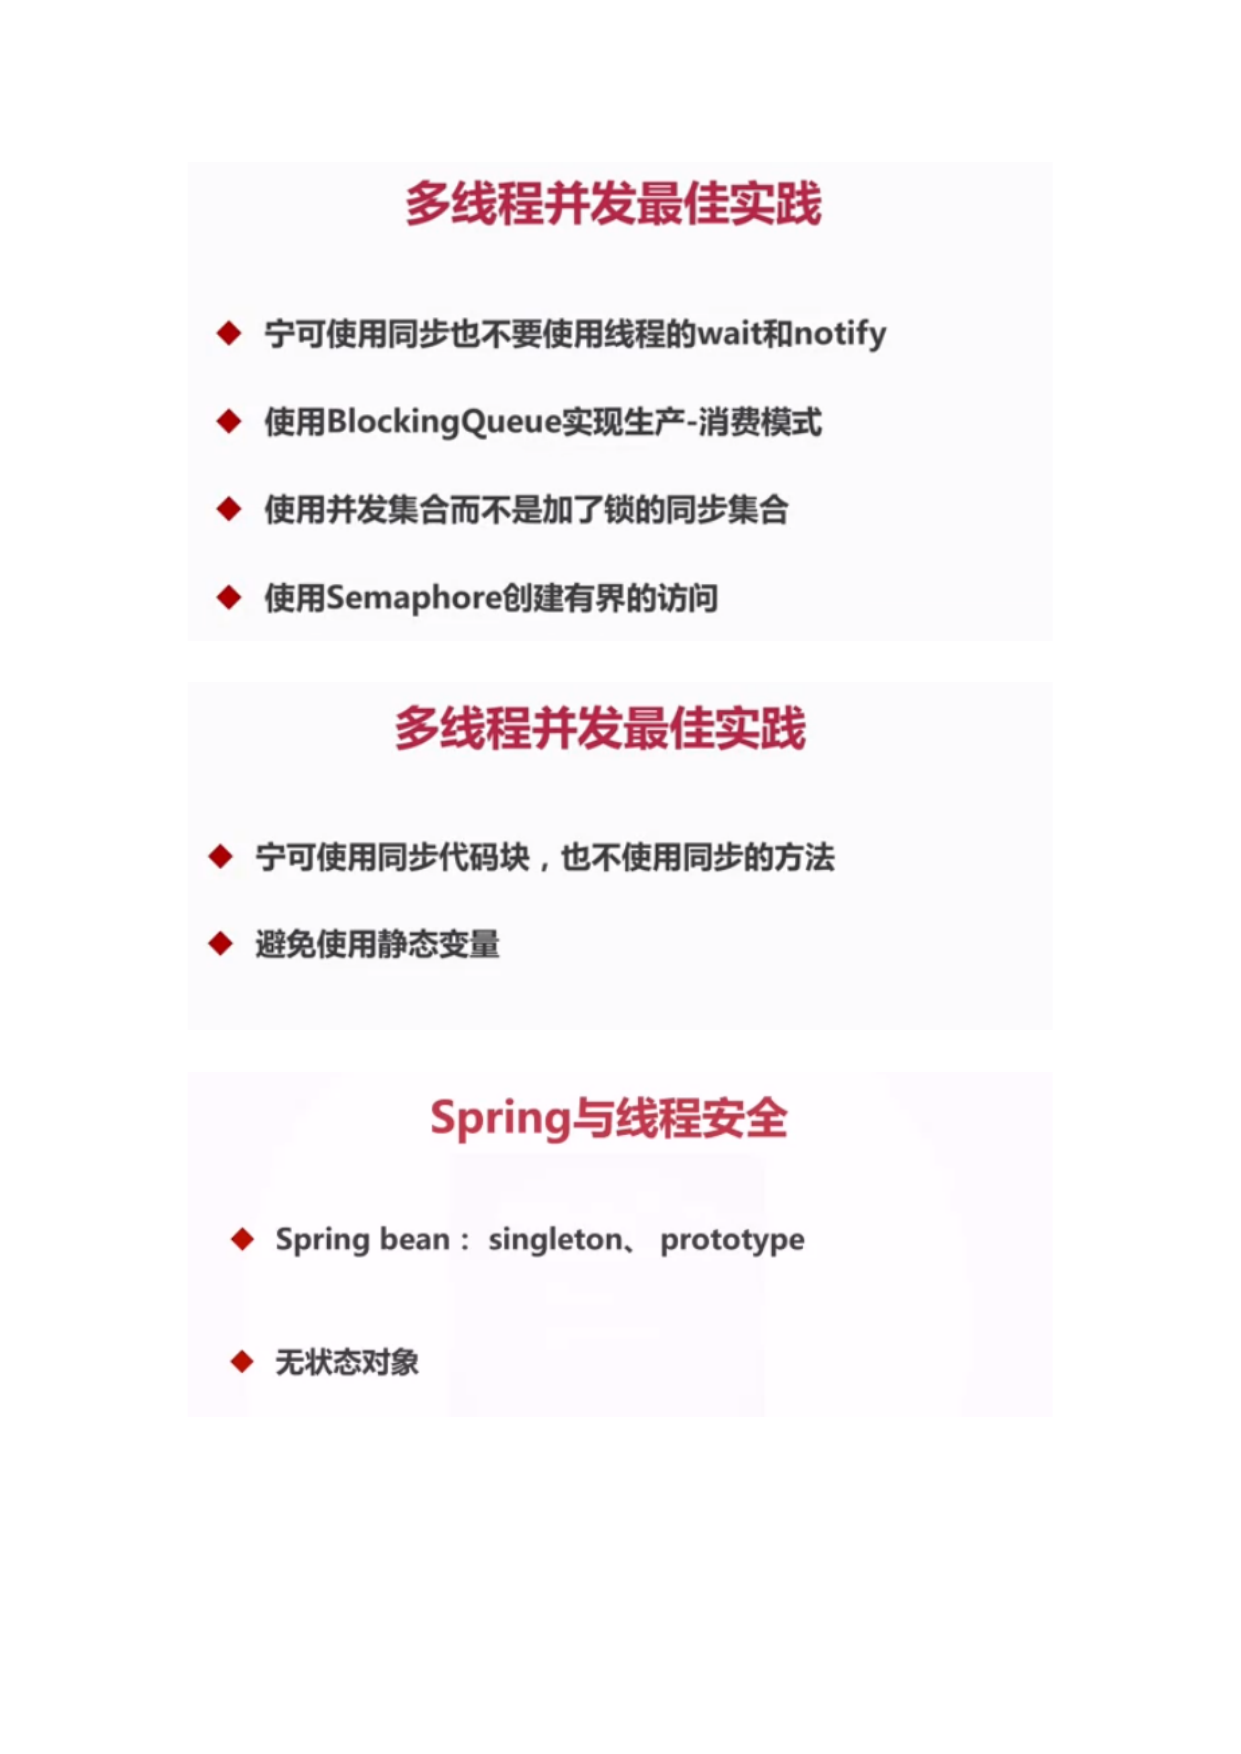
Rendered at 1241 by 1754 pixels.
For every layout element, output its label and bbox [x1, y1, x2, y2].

picture [187, 682, 1053, 1030]
picture [187, 162, 1053, 641]
picture [187, 1072, 1053, 1417]
